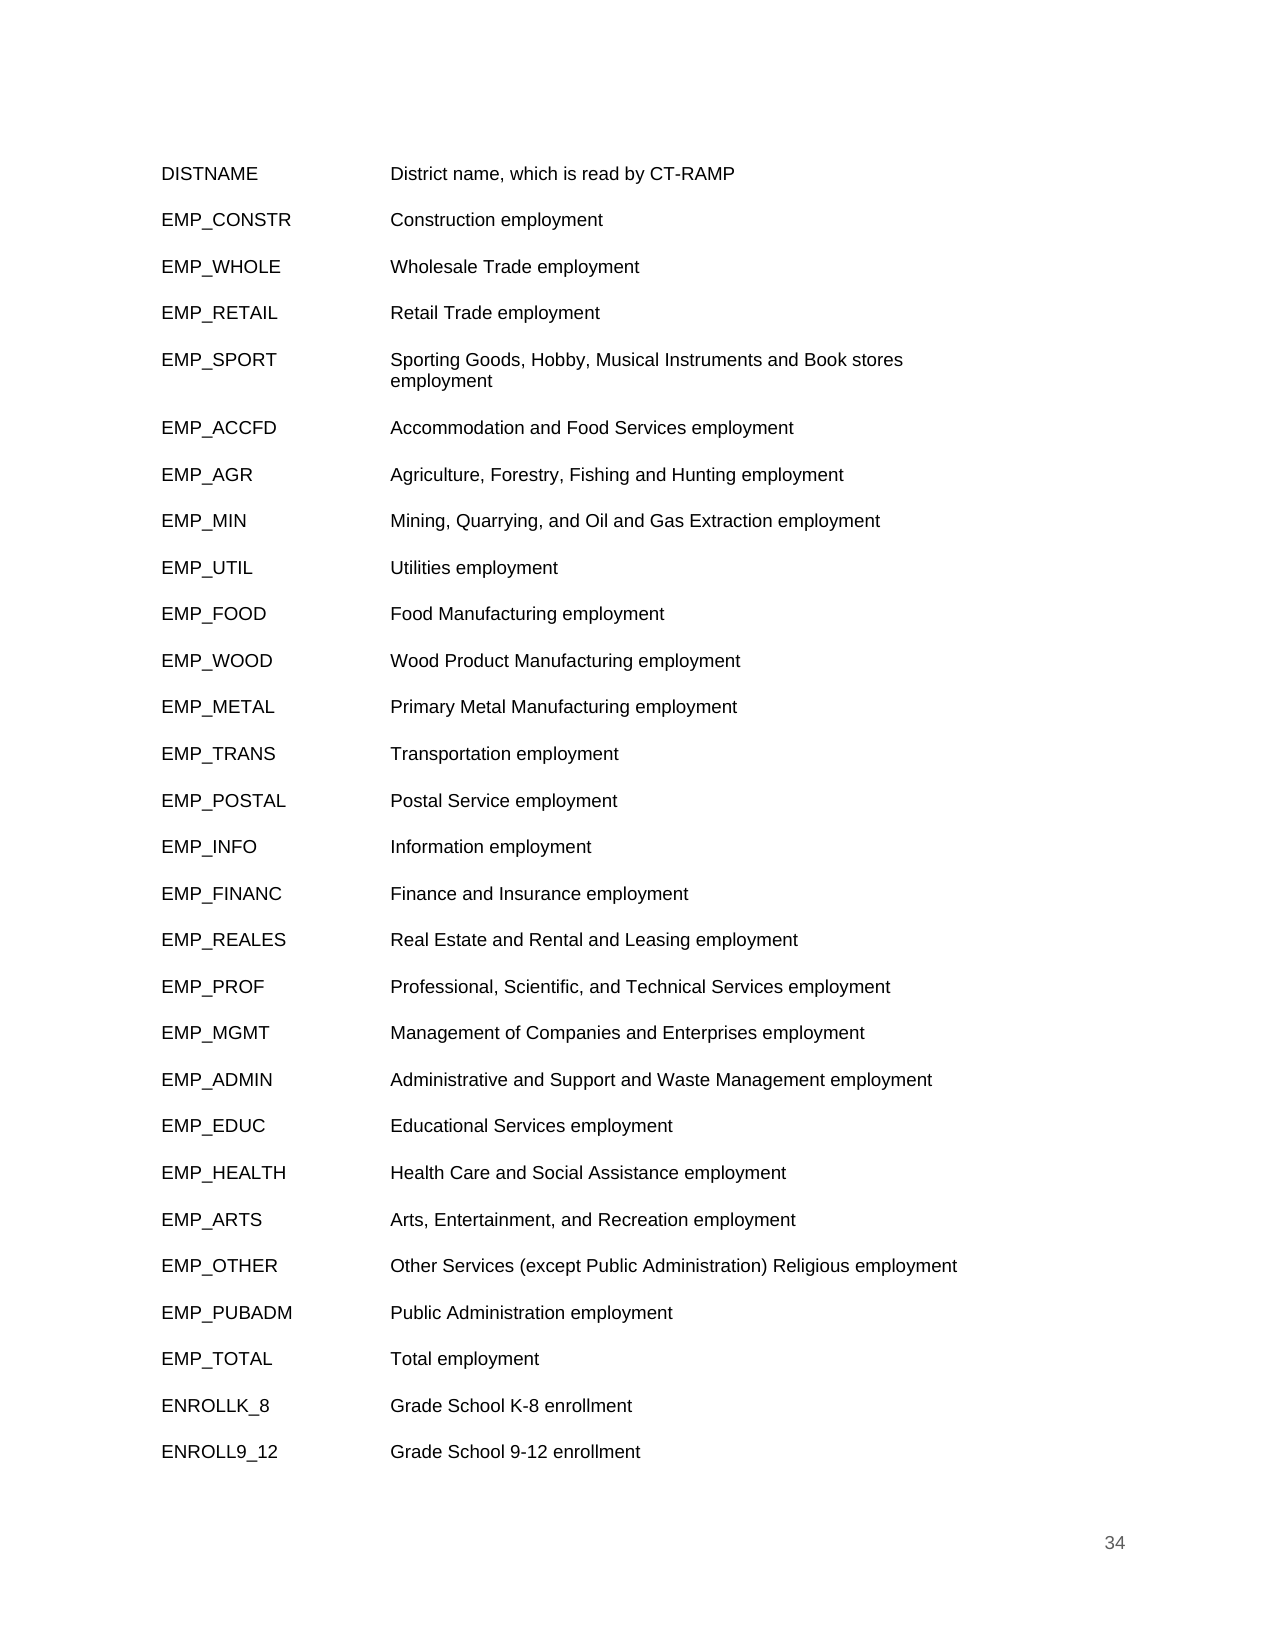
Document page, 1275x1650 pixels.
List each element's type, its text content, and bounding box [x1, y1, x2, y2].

table_cell EMP_MIN [150, 498, 379, 544]
table_cell Grade School K-8 enrollment [379, 1382, 986, 1429]
table_cell Other Services (except Public Administration) Religious employment [379, 1243, 986, 1289]
table_cell EMP_FINANC [150, 870, 379, 917]
table_cell EMP_MGMT [150, 1010, 379, 1056]
table_cell EMP_ARTS [150, 1196, 379, 1242]
table_cell Construction employment [379, 197, 986, 243]
table_cell Management of Companies and Enterprises employment [379, 1010, 986, 1056]
table_cell EMP_HEALTH [150, 1149, 379, 1196]
table_cell Real Estate and Rental and Leasing employment [379, 917, 986, 963]
table_cell District name, which is read by CT-RAMP [379, 150, 986, 197]
table_cell EMP_CONSTR [150, 197, 379, 243]
table_cell EMP_TRANS [150, 730, 379, 777]
table_cell Grade School 9-12 enrollment [379, 1429, 986, 1475]
table_cell Agriculture, Forestry, Fishing and Hunting employment [379, 451, 986, 497]
table_cell Professional, Scientific, and Technical Services employment [379, 963, 986, 1010]
table_cell Mining, Quarrying, and Oil and Gas Extraction employment [379, 498, 986, 544]
table_cell EMP_ADMIN [150, 1056, 379, 1103]
table_cell Health Care and Social Assistance employment [379, 1149, 986, 1196]
table_cell EMP_UTIL [150, 544, 379, 591]
table_cell ENROLL9_12 [150, 1429, 379, 1475]
table_cell Accommodation and Food Services employment [379, 404, 986, 451]
table_cell Information employment [379, 824, 986, 870]
table_cell EMP_METAL [150, 684, 379, 730]
table_cell EMP_EDUC [150, 1103, 379, 1149]
table_cell EMP_AGR [150, 451, 379, 497]
table_cell EMP_REALES [150, 917, 379, 963]
table_cell DISTNAME [150, 150, 379, 197]
table_cell Finance and Insurance employment [379, 870, 986, 917]
table_cell Postal Service employment [379, 777, 986, 823]
table_cell Total employment [379, 1336, 986, 1382]
table_cell EMP_FOOD [150, 591, 379, 637]
table_cell EMP_OTHER [150, 1243, 379, 1289]
table_cell EMP_SPORT [150, 336, 379, 404]
table_cell EMP_PUBADM [150, 1289, 379, 1336]
table_cell EMP_TOTAL [150, 1336, 379, 1382]
table_cell EMP_ACCFD [150, 404, 379, 451]
table_cell EMP_WHOLE [150, 243, 379, 290]
table_cell EMP_INFO [150, 824, 379, 870]
table_cell Wholesale Trade employment [379, 243, 986, 290]
table_cell Wood Product Manufacturing employment [379, 637, 986, 684]
table_cell Administrative and Support and Waste Management employment [379, 1056, 986, 1103]
table_cell EMP_PROF [150, 963, 379, 1010]
table_cell Food Manufacturing employment [379, 591, 986, 637]
table_cell EMP_RETAIL [150, 290, 379, 336]
table_cell Public Administration employment [379, 1289, 986, 1336]
table_cell Arts, Entertainment, and Recreation employment [379, 1196, 986, 1242]
table_cell Educational Services employment [379, 1103, 986, 1149]
table_cell EMP_WOOD [150, 637, 379, 684]
table_cell EMP_POSTAL [150, 777, 379, 823]
table_cell Sporting Goods, Hobby, Musical Instruments and Book stores employment [379, 336, 986, 404]
table_cell ENROLLK_8 [150, 1382, 379, 1429]
table_cell Utilities employment [379, 544, 986, 591]
table_cell Transportation employment [379, 730, 986, 777]
table_cell Primary Metal Manufacturing employment [379, 684, 986, 730]
table_cell Retail Trade employment [379, 290, 986, 336]
